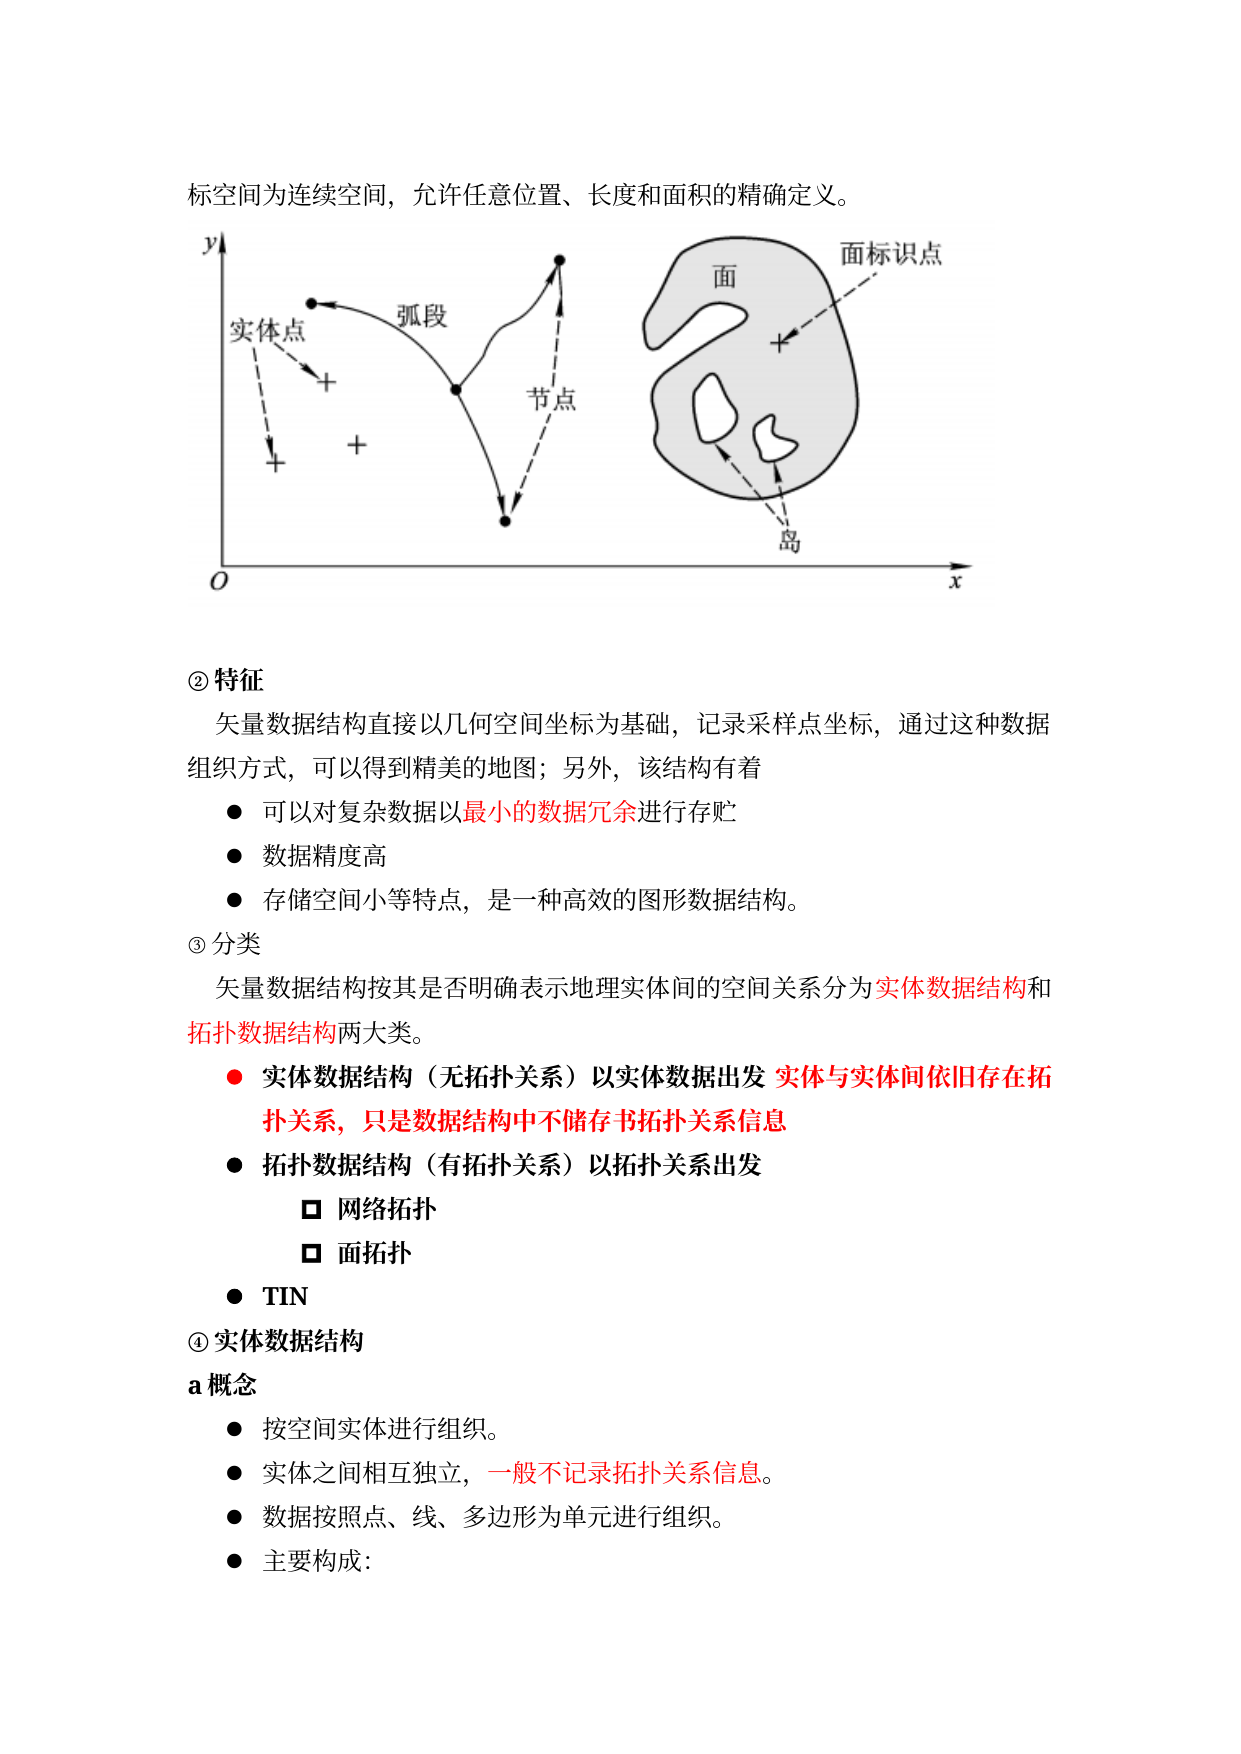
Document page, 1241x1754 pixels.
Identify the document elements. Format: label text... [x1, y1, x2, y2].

text a概念 [187, 1362, 1053, 1406]
list 实体之间相互独立，一般不记录拓扑关系信息。 [225, 1450, 1053, 1494]
list 可以对复杂数据以最小的数据冗余进行存贮 [225, 789, 1053, 833]
list 面拓扑 [300, 1229, 1053, 1273]
list 存储空间小等特点，是一种高效的图形数据结构。 [225, 877, 1053, 921]
list 实体数据结构（无拓扑关系）以实体数据出发 实体与实体间依旧存在拓扑关系，只是数据结构中不储存书拓扑关系信息 [225, 1053, 1053, 1141]
list TIN [225, 1273, 1053, 1318]
list 网络拓扑 [300, 1185, 1053, 1229]
list 数据精度高 [225, 833, 1053, 877]
list 按空间实体进行组织。 [225, 1406, 1053, 1450]
list 拓扑数据结构（有拓扑关系）以拓扑关系出发 [225, 1141, 1053, 1185]
list 主要构成： [225, 1538, 1053, 1582]
text ②特征 [187, 657, 1053, 701]
text 矢量数据结构按其是否明确表示地理实体间的空间关系分为实体数据结构和拓扑数据结构两大类。 [187, 965, 1053, 1053]
list 数据按照点、线、多边形为单元进行组织。 [225, 1494, 1053, 1538]
picture [187, 216, 995, 616]
text ③分类 [187, 921, 1053, 965]
text ④实体数据结构 [187, 1318, 1053, 1362]
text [187, 172, 1053, 216]
text 矢量数据结构直接以几何空间坐标为基础，记录采样点坐标，通过这种数据组织方式，可以得到精美的地图；另外，该结构有着 [187, 701, 1053, 789]
